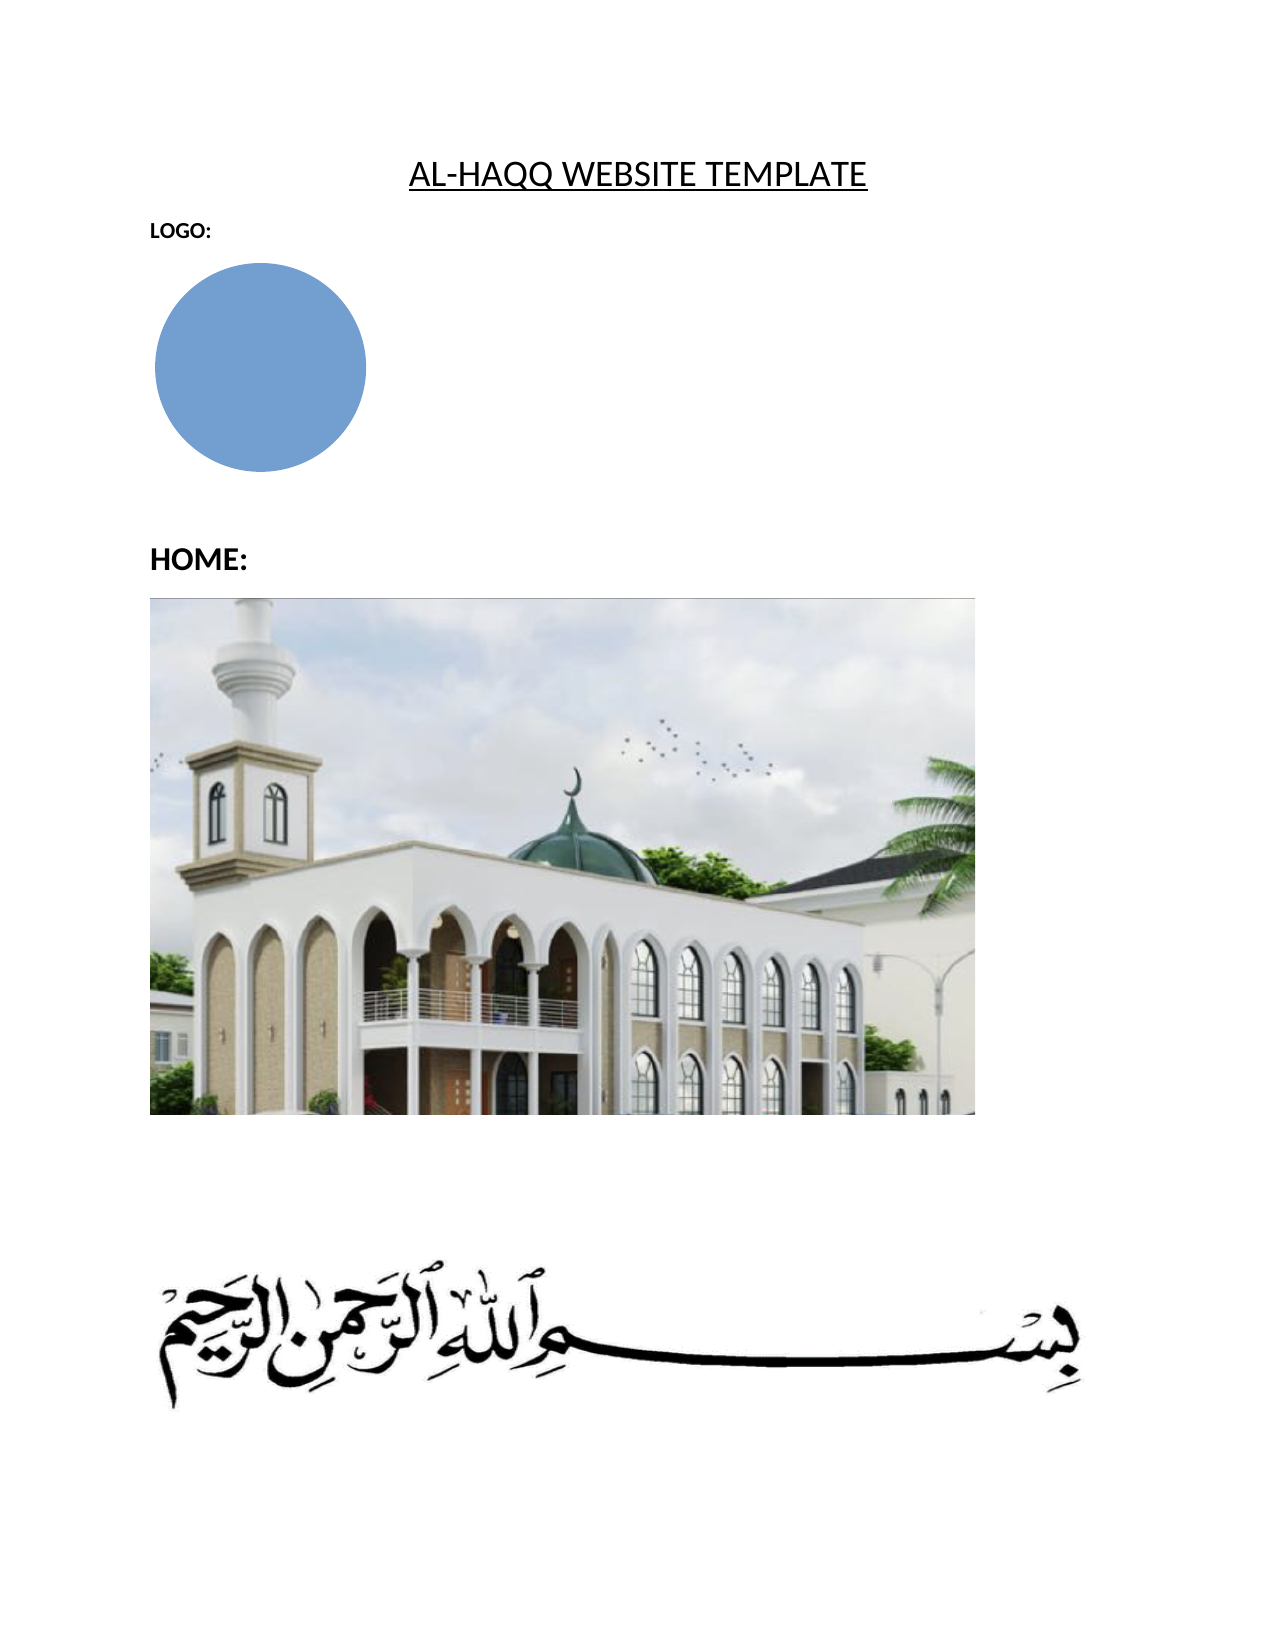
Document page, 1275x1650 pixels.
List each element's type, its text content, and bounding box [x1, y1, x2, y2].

text HOME: [150, 538, 1125, 579]
text AL-HAQQ WEBSITE TEMPLATE [150, 150, 1125, 196]
text LOGO: [150, 216, 1125, 244]
picture [150, 1243, 1105, 1426]
picture [150, 598, 976, 1115]
